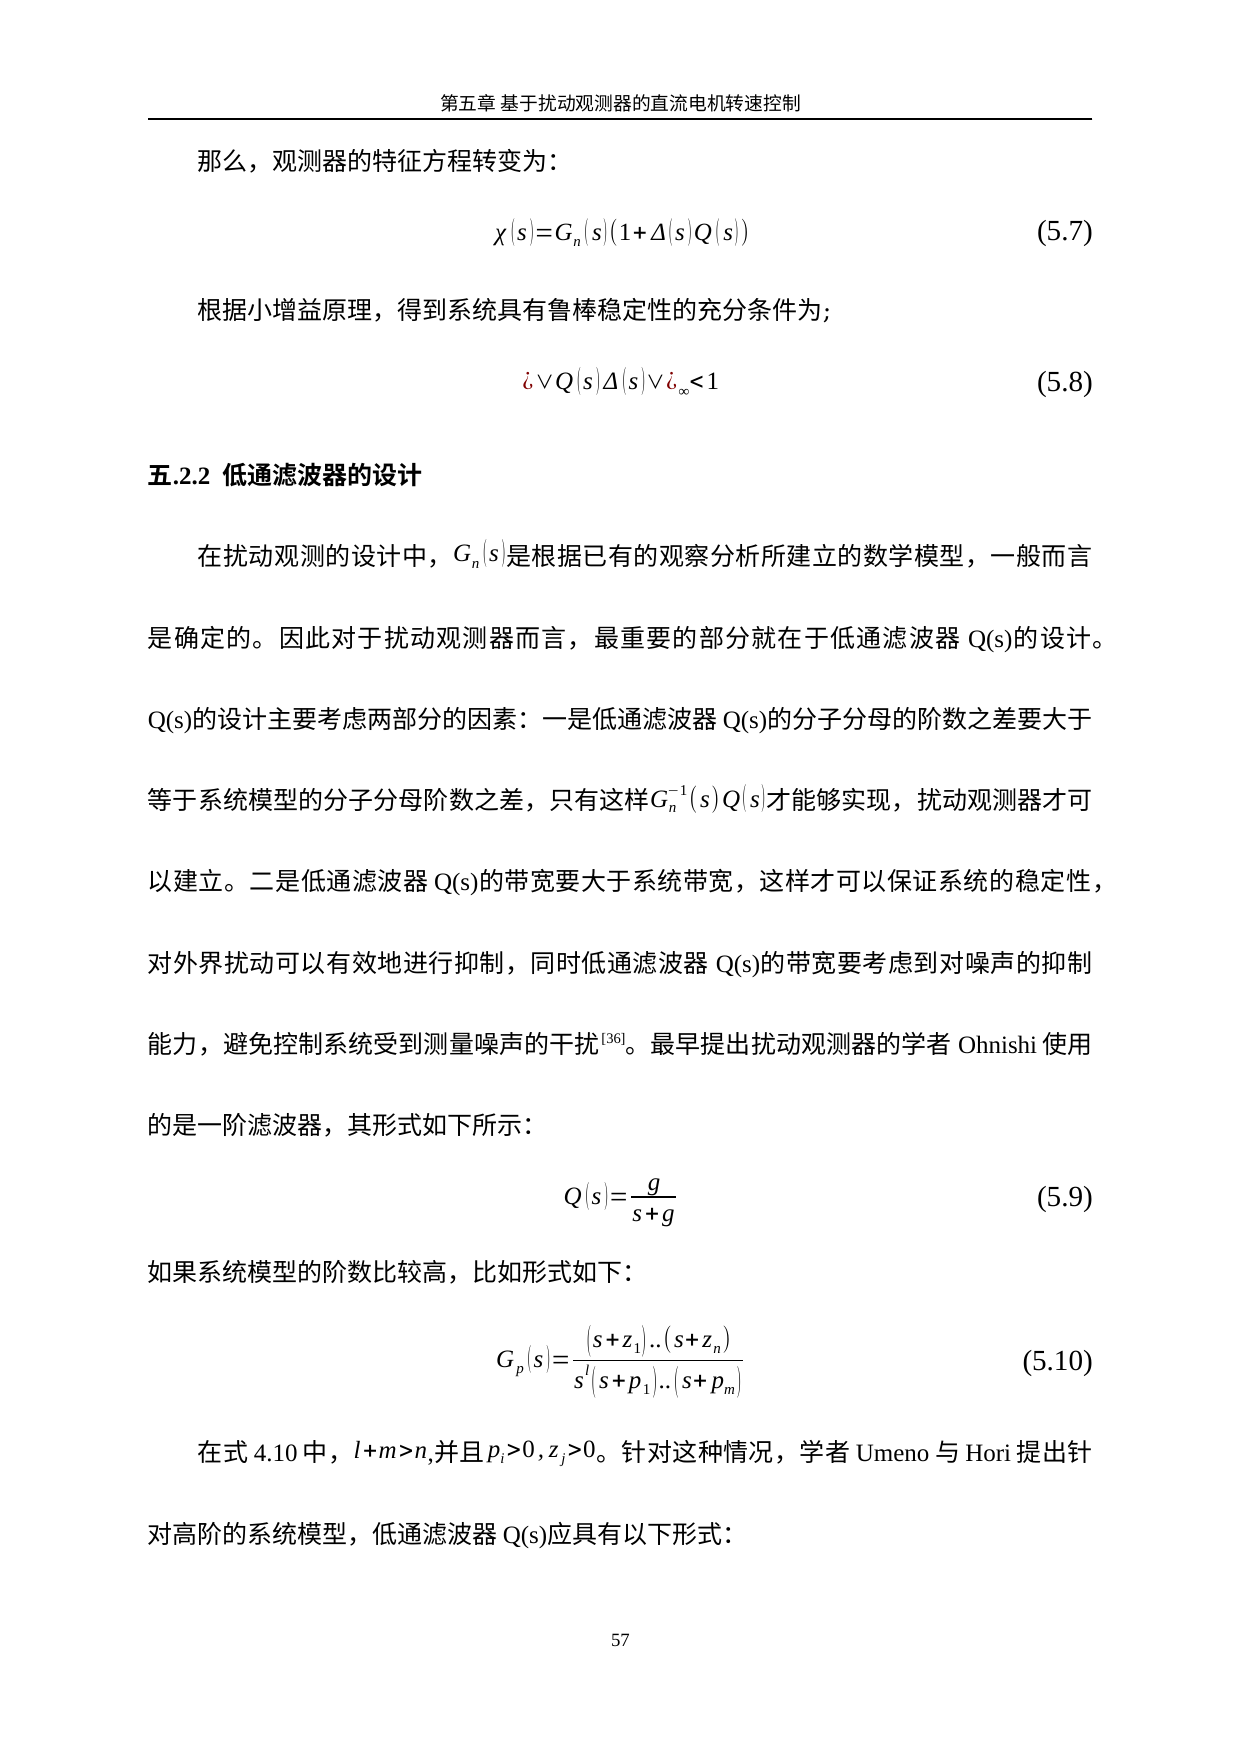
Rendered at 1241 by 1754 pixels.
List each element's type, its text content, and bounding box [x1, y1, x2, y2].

text 那么，观测器的特征方程转变为： [148, 127, 1092, 192]
text 如果系统模型的阶数比较高，比如形式如下： [148, 1238, 1092, 1303]
text (5.9) [148, 1165, 1092, 1230]
text (5.7) [148, 201, 1092, 266]
text 根据小增益原理，得到系统具有鲁棒稳定性的充分条件为; [191, 276, 1092, 341]
text (5.10) [148, 1313, 1092, 1410]
subtitle 低通滤波器的设计 [148, 441, 1092, 506]
text (5.8) [191, 350, 1092, 415]
text 在式4.10中，,并且。针对这种情况，学者Umeno与Hori提出针对高阶的系统模型，低通滤波器Q(s)应具有以下形式： [148, 1418, 1092, 1565]
text 在扰动观测的设计中，是根据已有的观察分析所建立的数学模型，一般而言是确定的。因此对于扰动观测器而言，最重要的部分就在于低通滤波器Q(s)的设计。Q(s)的设计主要考虑两部分的因素：一是低通滤波器Q(s)的分子分母的阶数之差要大于等于系统模型的分子分母阶数之差，只有这样才能够实现，扰动观测器才可以建立。二是低通滤波器Q(s)的带宽要大于系统带宽，这样才可以保证系统的稳定性，对外界扰动可以有效地进行抑制，同时低通滤波器Q(s)的带宽要考虑到对噪声的抑制能力，避免控制系统受到测量噪声的干扰[36]。最早提出扰动观测器的学者Ohnishi使用的是一阶滤波器，其形式如下所示： [148, 522, 1092, 1156]
